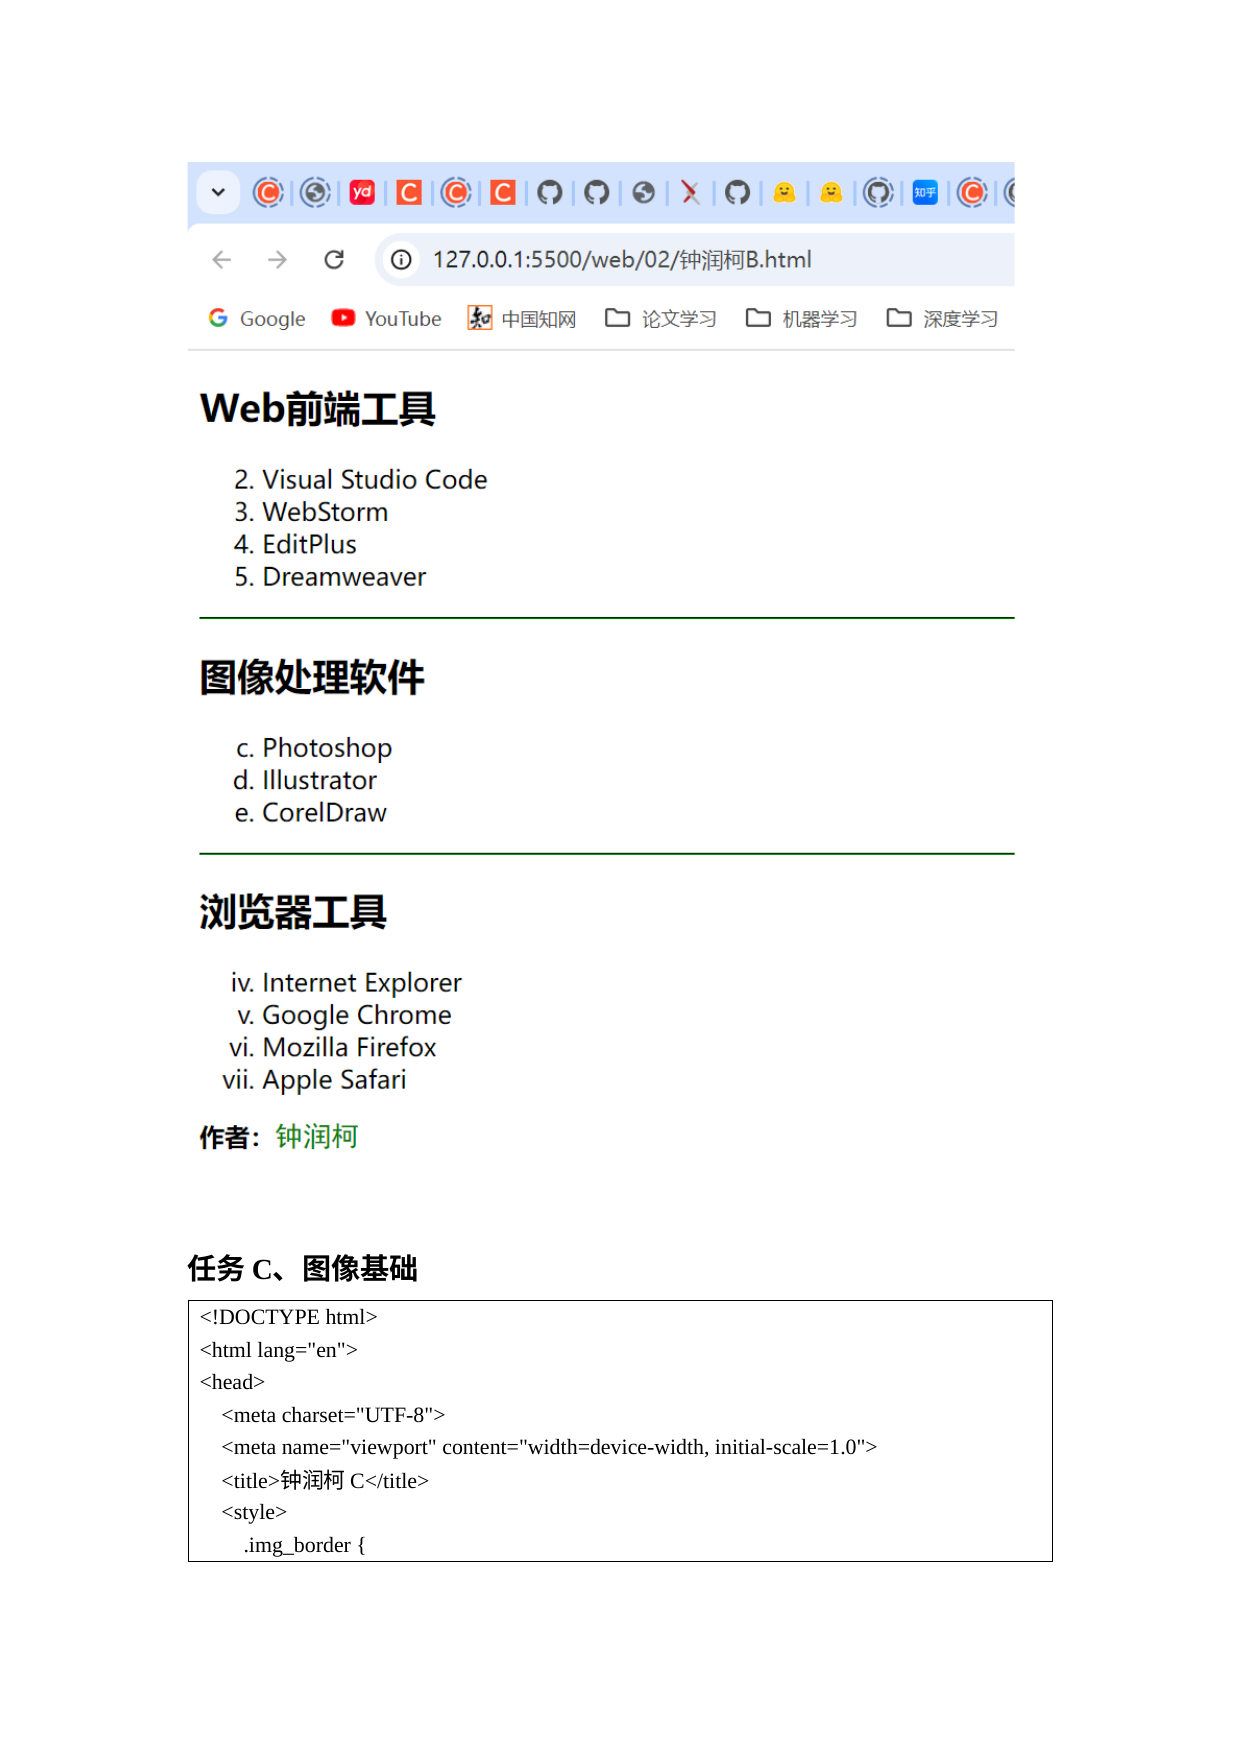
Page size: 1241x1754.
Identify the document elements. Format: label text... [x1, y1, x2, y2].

text 任务C、图像基础 [187, 1234, 1053, 1299]
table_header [189, 1301, 1052, 1561]
picture [187, 162, 1015, 1217]
